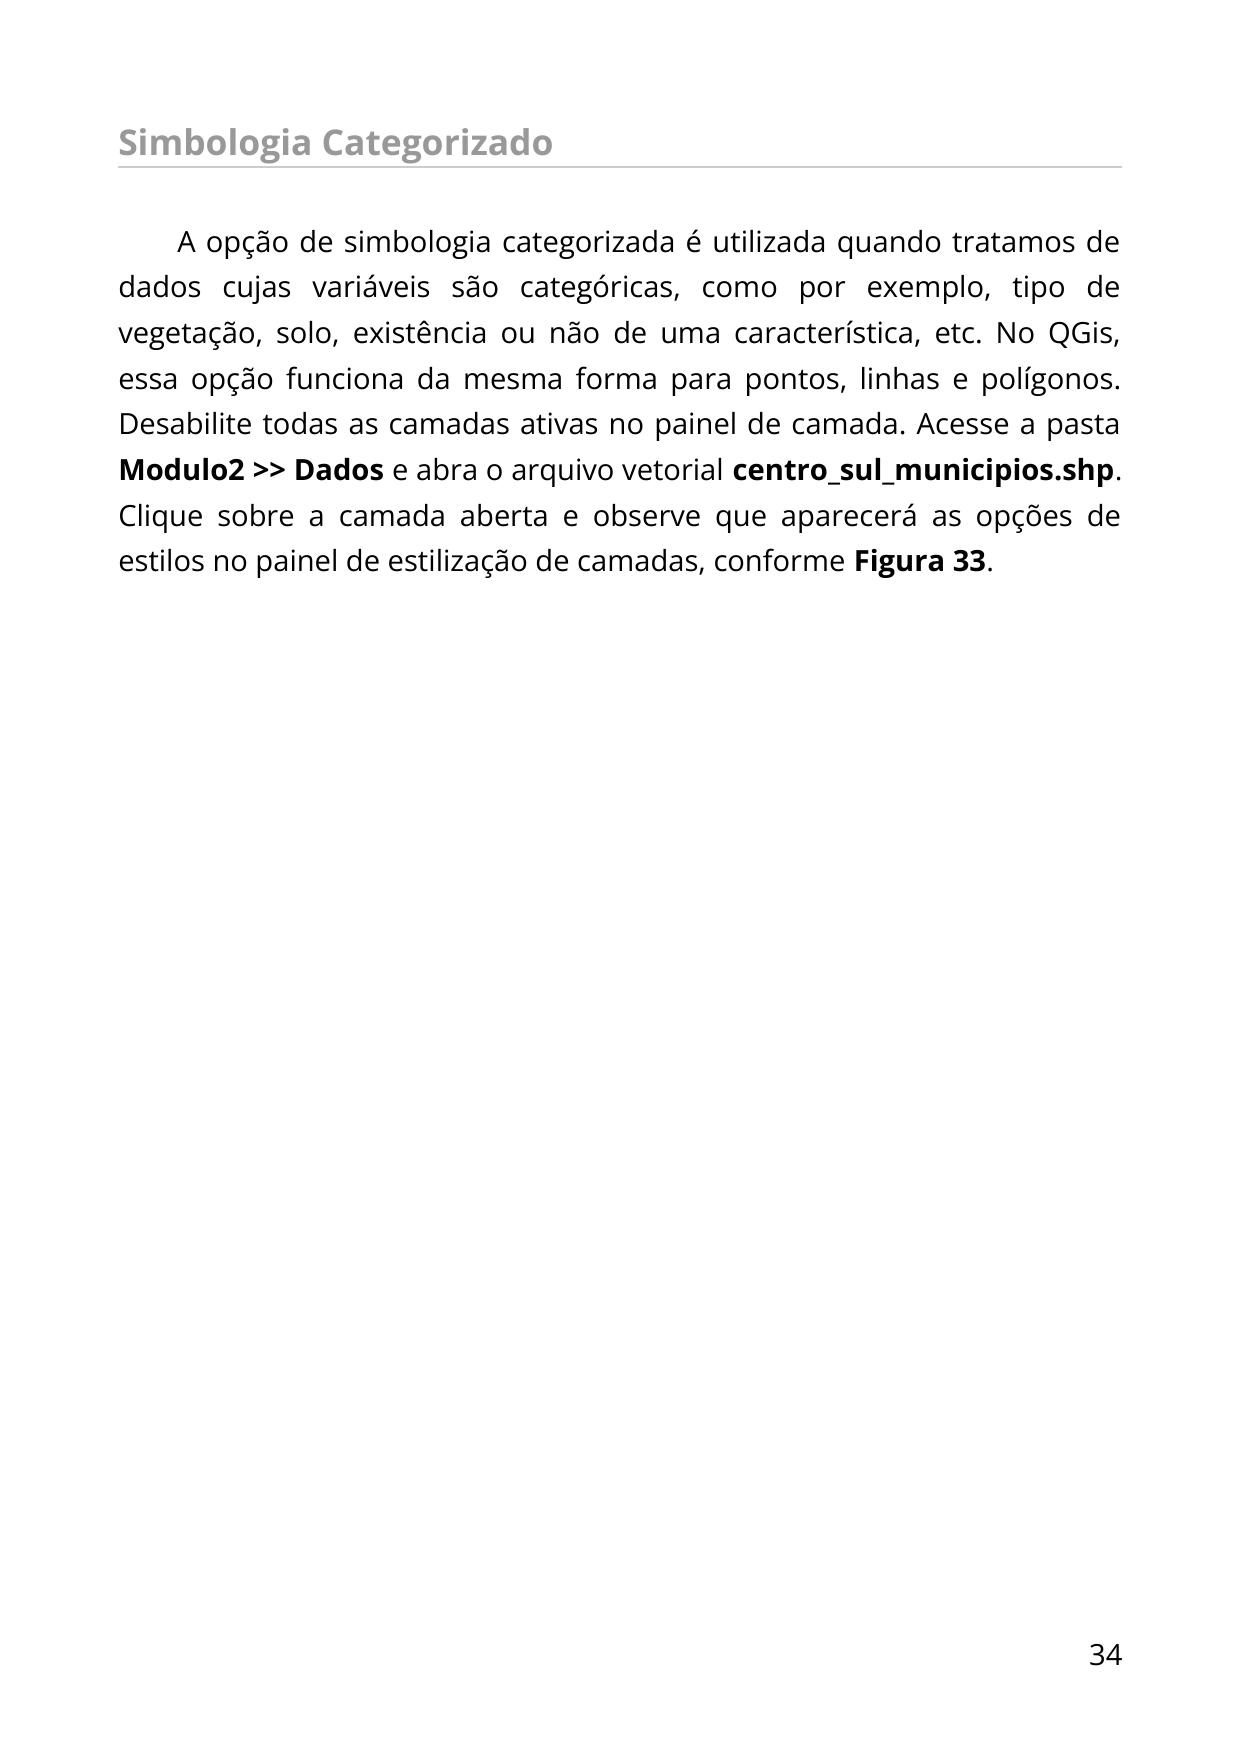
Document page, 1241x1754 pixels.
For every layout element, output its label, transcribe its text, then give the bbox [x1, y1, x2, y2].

text A opção de simbologia categorizada é utilizada quando tratamos de dados cujas variáveis são categóricas, como por exemplo, tipo de vegetação, solo, existência ou não de uma característica, etc. No QGis, essa opção funciona da mesma forma para pontos, linhas e polígonos. Desabilite todas as camadas ativas no painel de camada. Acesse a pasta Modulo2 >> Dados e abra o arquivo vetorial centro_sul_municipios.shp. Clique sobre a camada aberta e observe que aparecerá as opções de estilos no painel de estilização de camadas, conforme Figura 33. [118, 221, 1122, 580]
subtitle Simbologia Categorizado [118, 118, 1122, 166]
